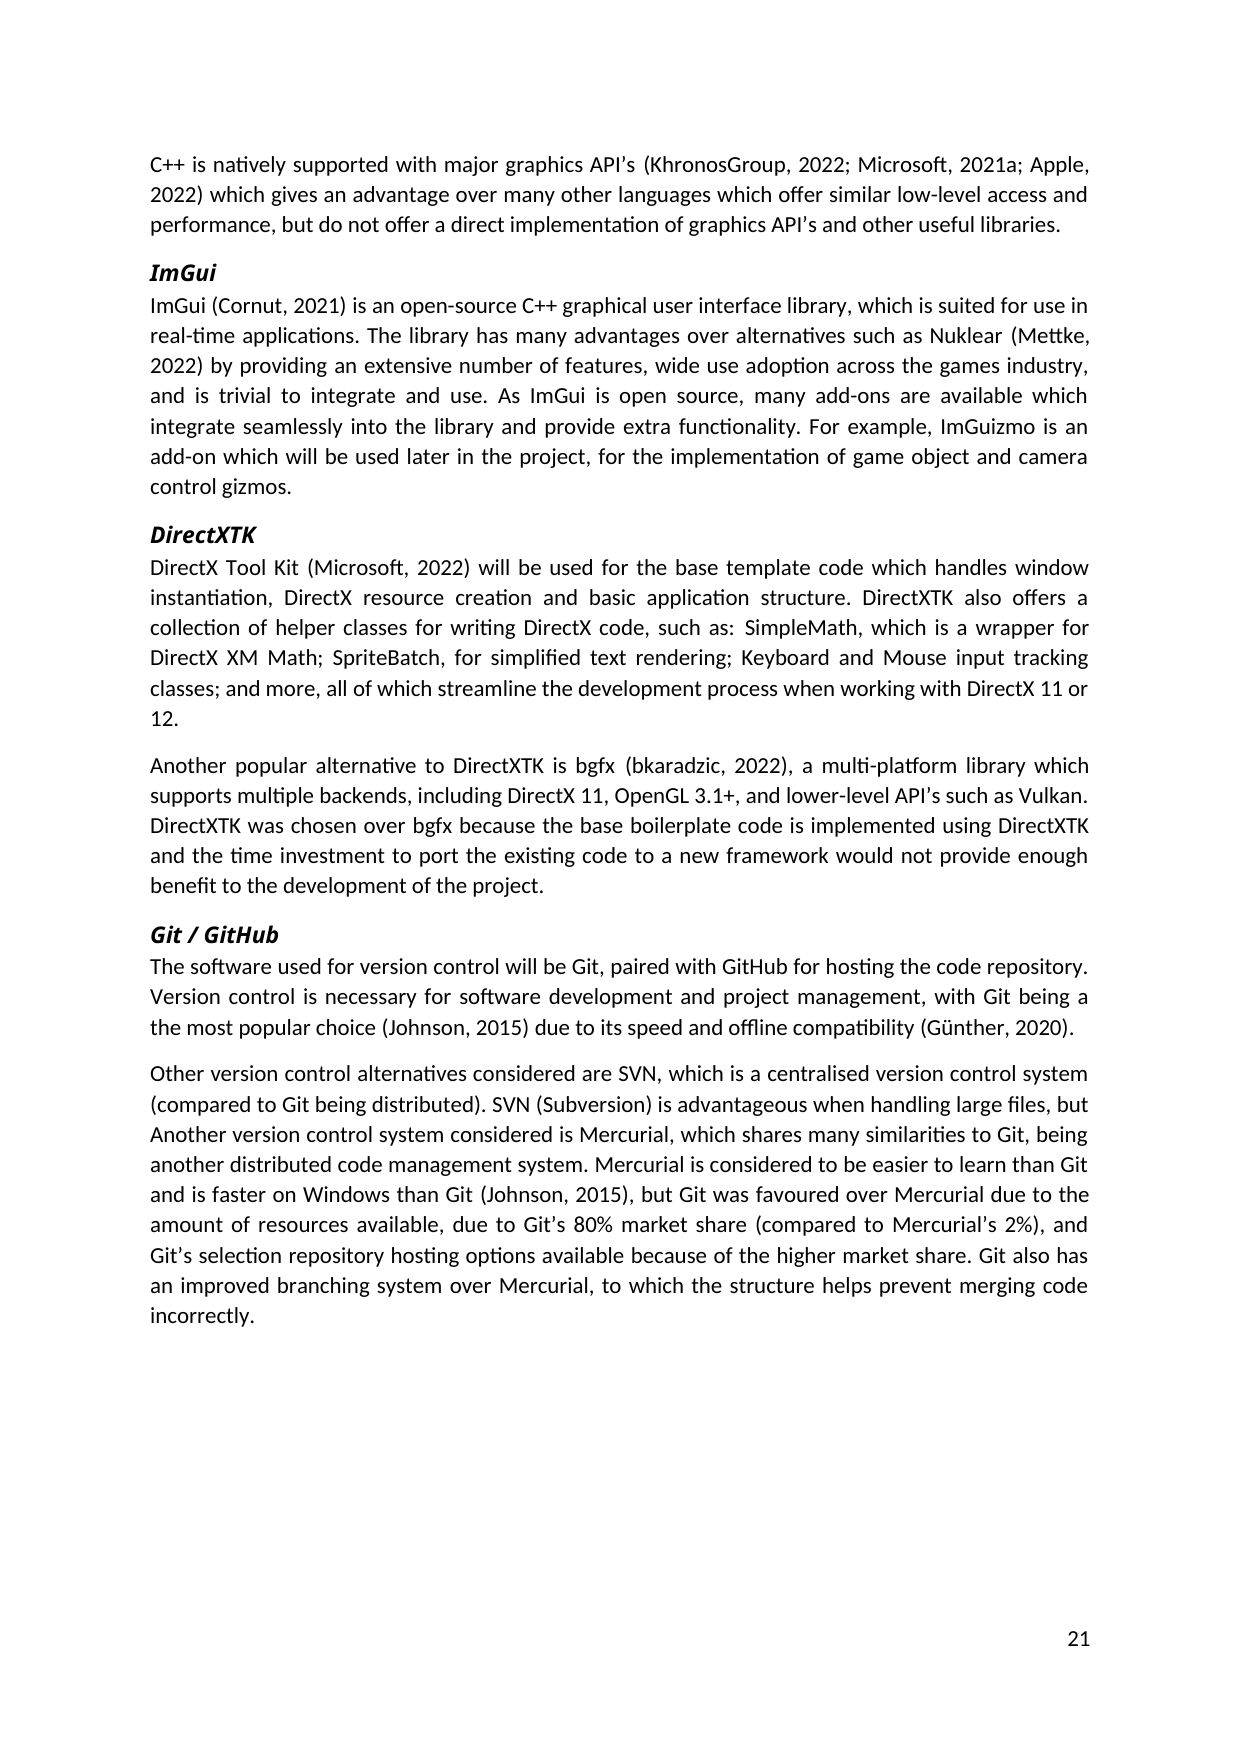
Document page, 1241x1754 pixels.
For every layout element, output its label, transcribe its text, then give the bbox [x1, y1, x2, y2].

text The software used for version control will be Git, paired with GitHub for hosting the code repository. Version control is necessary for software development and project management, with Git being a the most popular choice due to its speed and offline compatibility . [150, 952, 1090, 1041]
subtitle DirectXTK [150, 519, 1090, 550]
text Another popular alternative to DirectXTK is bgfx , a multi-platform library which supports multiple backends, including DirectX 11, OpenGL 3.1+, and lower-level API’s such as Vulkan. DirectXTK was chosen over bgfx because the base boilerplate code is implemented using DirectXTK and the time investment to port the existing code to a new framework would not provide enough benefit to the development of the project. [150, 751, 1090, 900]
subtitle Git / GitHub [150, 918, 1090, 950]
text ImGui is an open-source C++ graphical user interface library, which is suited for use in real-time applications. The library has many advantages over alternatives such as Nuklear by providing an extensive number of features, wide use adoption across the games industry, and is trivial to integrate and use. As ImGui is open source, many add-ons are available which integrate seamlessly into the library and provide extra functionality. For example, ImGuizmo is an add-on which will be used later in the project, for the implementation of game object and camera control gizmos. [150, 291, 1090, 500]
text DirectX Tool Kit will be used for the base template code which handles window instantiation, DirectX resource creation and basic application structure. DirectXTK also offers a collection of helper classes for writing DirectX code, such as: SimpleMath, which is a wrapper for DirectX XM Math; SpriteBatch, for simplified text rendering; Keyboard and Mouse input tracking classes; and more, all of which streamline the development process when working with DirectX 11 or 12. [150, 553, 1090, 732]
text C++ is natively supported with major graphics API’s which gives an advantage over many other languages which offer similar low-level access and performance, but do not offer a direct implementation of graphics API’s and other useful libraries. [150, 150, 1090, 238]
text Other version control alternatives considered are SVN, which is a centralised version control system (compared to Git being distributed). SVN (Subversion) is advantageous when handling large files, but Another version control system considered is Mercurial, which shares many similarities to Git, being another distributed code management system. Mercurial is considered to be easier to learn than Git and is faster on Windows than Git , but Git was favoured over Mercurial due to the amount of resources available, due to Git’s 80% market share (compared to Mercurial’s 2%), and Git’s selection repository hosting options available because of the higher market share. Git also has an improved branching system over Mercurial, to which the structure helps prevent merging code incorrectly. [150, 1059, 1090, 1329]
subtitle ImGui [150, 257, 1090, 288]
